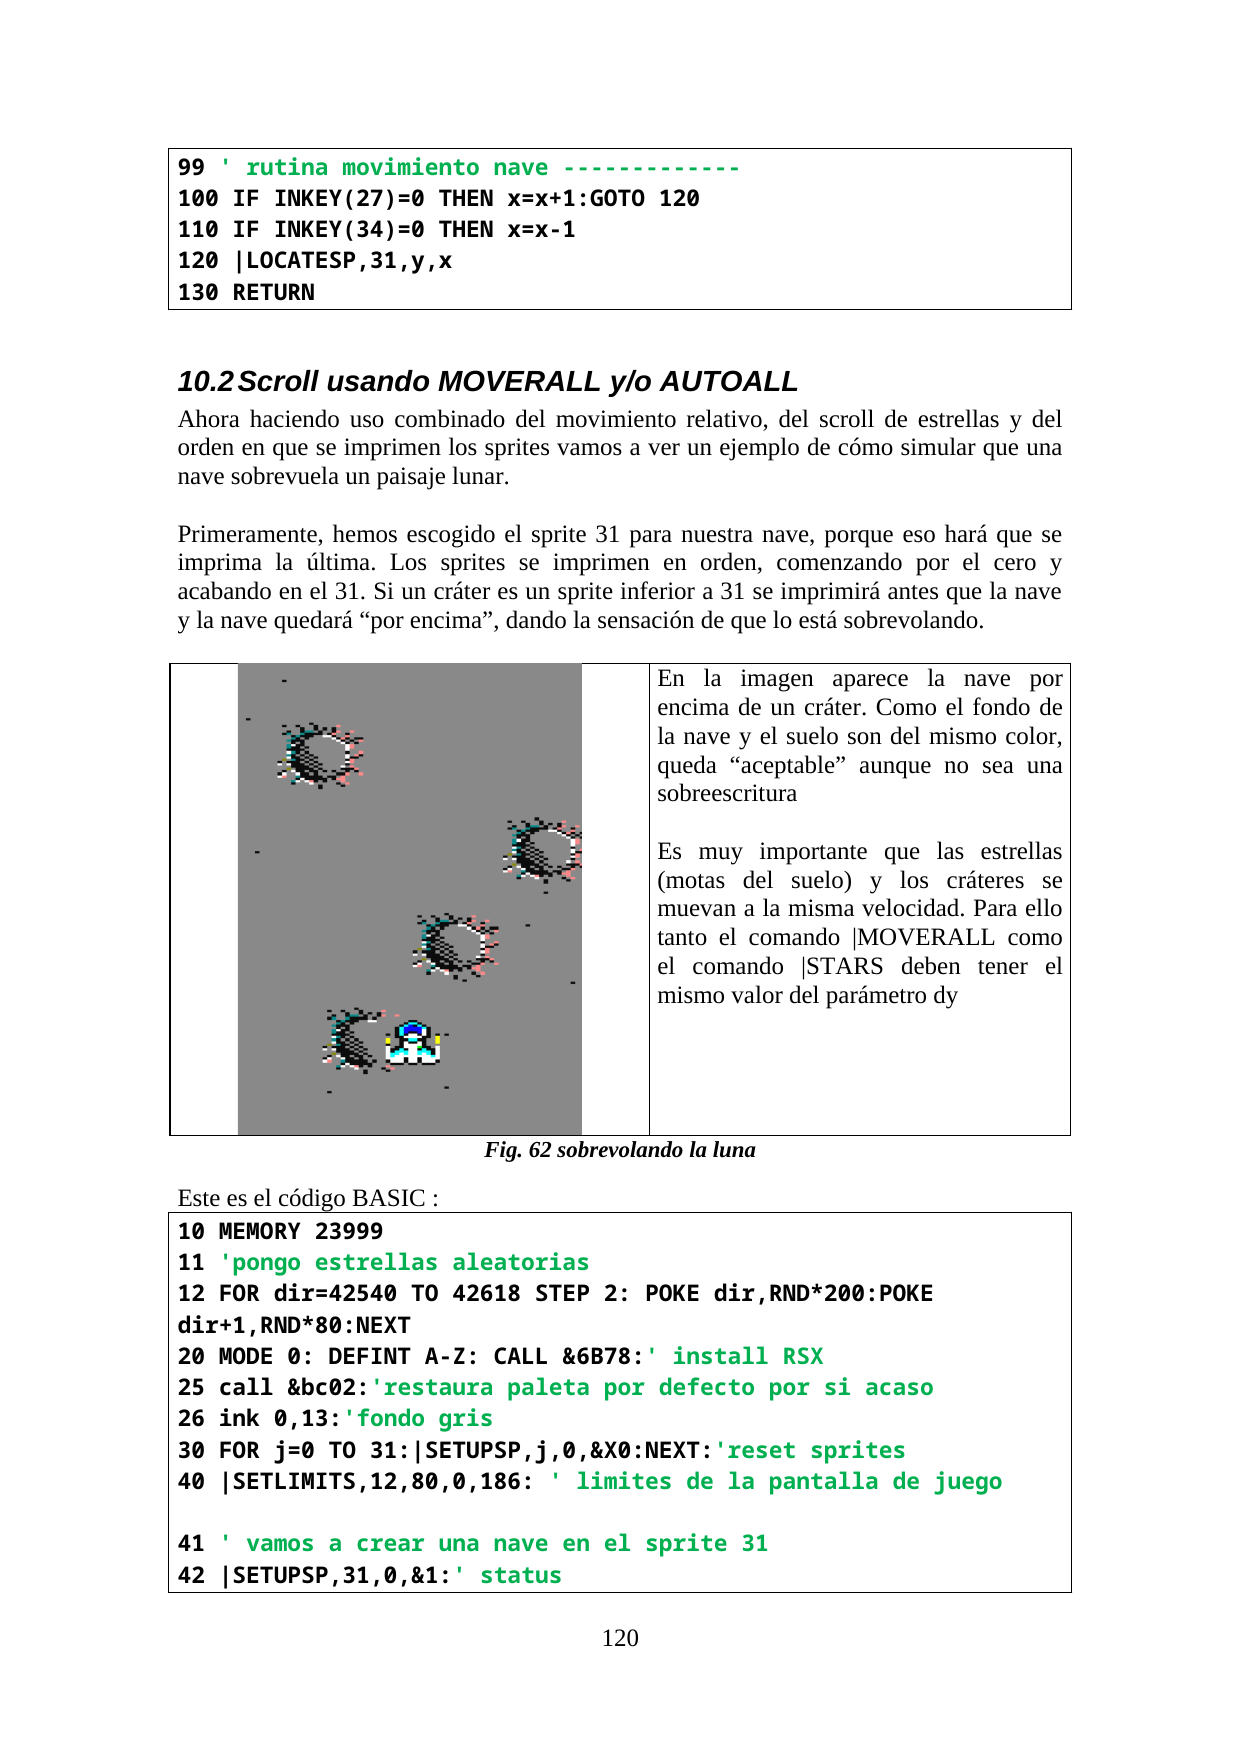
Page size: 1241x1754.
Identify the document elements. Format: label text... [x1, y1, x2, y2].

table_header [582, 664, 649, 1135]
text 20 MODE 0: DEFINT A-Z: CALL &6B78:' install RSX [177, 1340, 1063, 1371]
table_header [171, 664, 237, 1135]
text 26 ink 0,13:'fondo gris [177, 1402, 1063, 1433]
subtitle Scroll usando MOVERALL y/o AUTOALL [177, 364, 1063, 397]
text 30 FOR j=0 TO 31:|SETUPSP,j,0,&X0:NEXT:'reset sprites [177, 1433, 1063, 1465]
text 42 |SETUPSP,31,0,&1:' status [169, 1555, 1071, 1592]
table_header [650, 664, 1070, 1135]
text 100 IF INKEY(27)=0 THEN x=x+1:GOTO 120 [177, 182, 1063, 213]
text 25 call &bc02:'restaura paleta por defecto por si acaso [177, 1371, 1063, 1402]
text Fig. 62 sobrevolando la luna [177, 1136, 1063, 1162]
text Primeramente, hemos escogido el sprite 31 para nuestra nave, porque eso hará que se imprima la última. Los sprites se imprimen en orden, comenzando por el cero y acabando en el 31. Si un cráter es un sprite inferior a 31 se imprimirá antes que la nave y la nave quedará “por encima”, dando la sensación de que lo está sobrevolando. [177, 519, 1063, 634]
text 10 MEMORY 23999 [169, 1213, 1071, 1246]
text 12 FOR dir=42540 TO 42618 STEP 2: POKE dir,RND*200:POKE dir+1,RND*80:NEXT [177, 1277, 1063, 1340]
text 40 |SETLIMITS,12,80,0,186: ' limites de la pantalla de juego [177, 1465, 1063, 1496]
text 130 RETURN [169, 273, 1071, 309]
text Este es el código BASIC : [177, 1183, 1063, 1212]
text 99 ' rutina movimiento nave ------------- [169, 149, 1071, 182]
text 110 IF INKEY(34)=0 THEN x=x-1 [177, 213, 1063, 244]
text 41 ' vamos a crear una nave en el sprite 31 [177, 1527, 1063, 1555]
picture [237, 663, 582, 1135]
text Ahora haciendo uso combinado del movimiento relativo, del scroll de estrellas y del orden en que se imprimen los sprites vamos a ver un ejemplo de cómo simular que una nave sobrevuela un paisaje lunar. [177, 404, 1063, 490]
text 120 |LOCATESP,31,y,x [177, 244, 1063, 273]
text 11 'pongo estrellas aleatorias [177, 1246, 1063, 1277]
